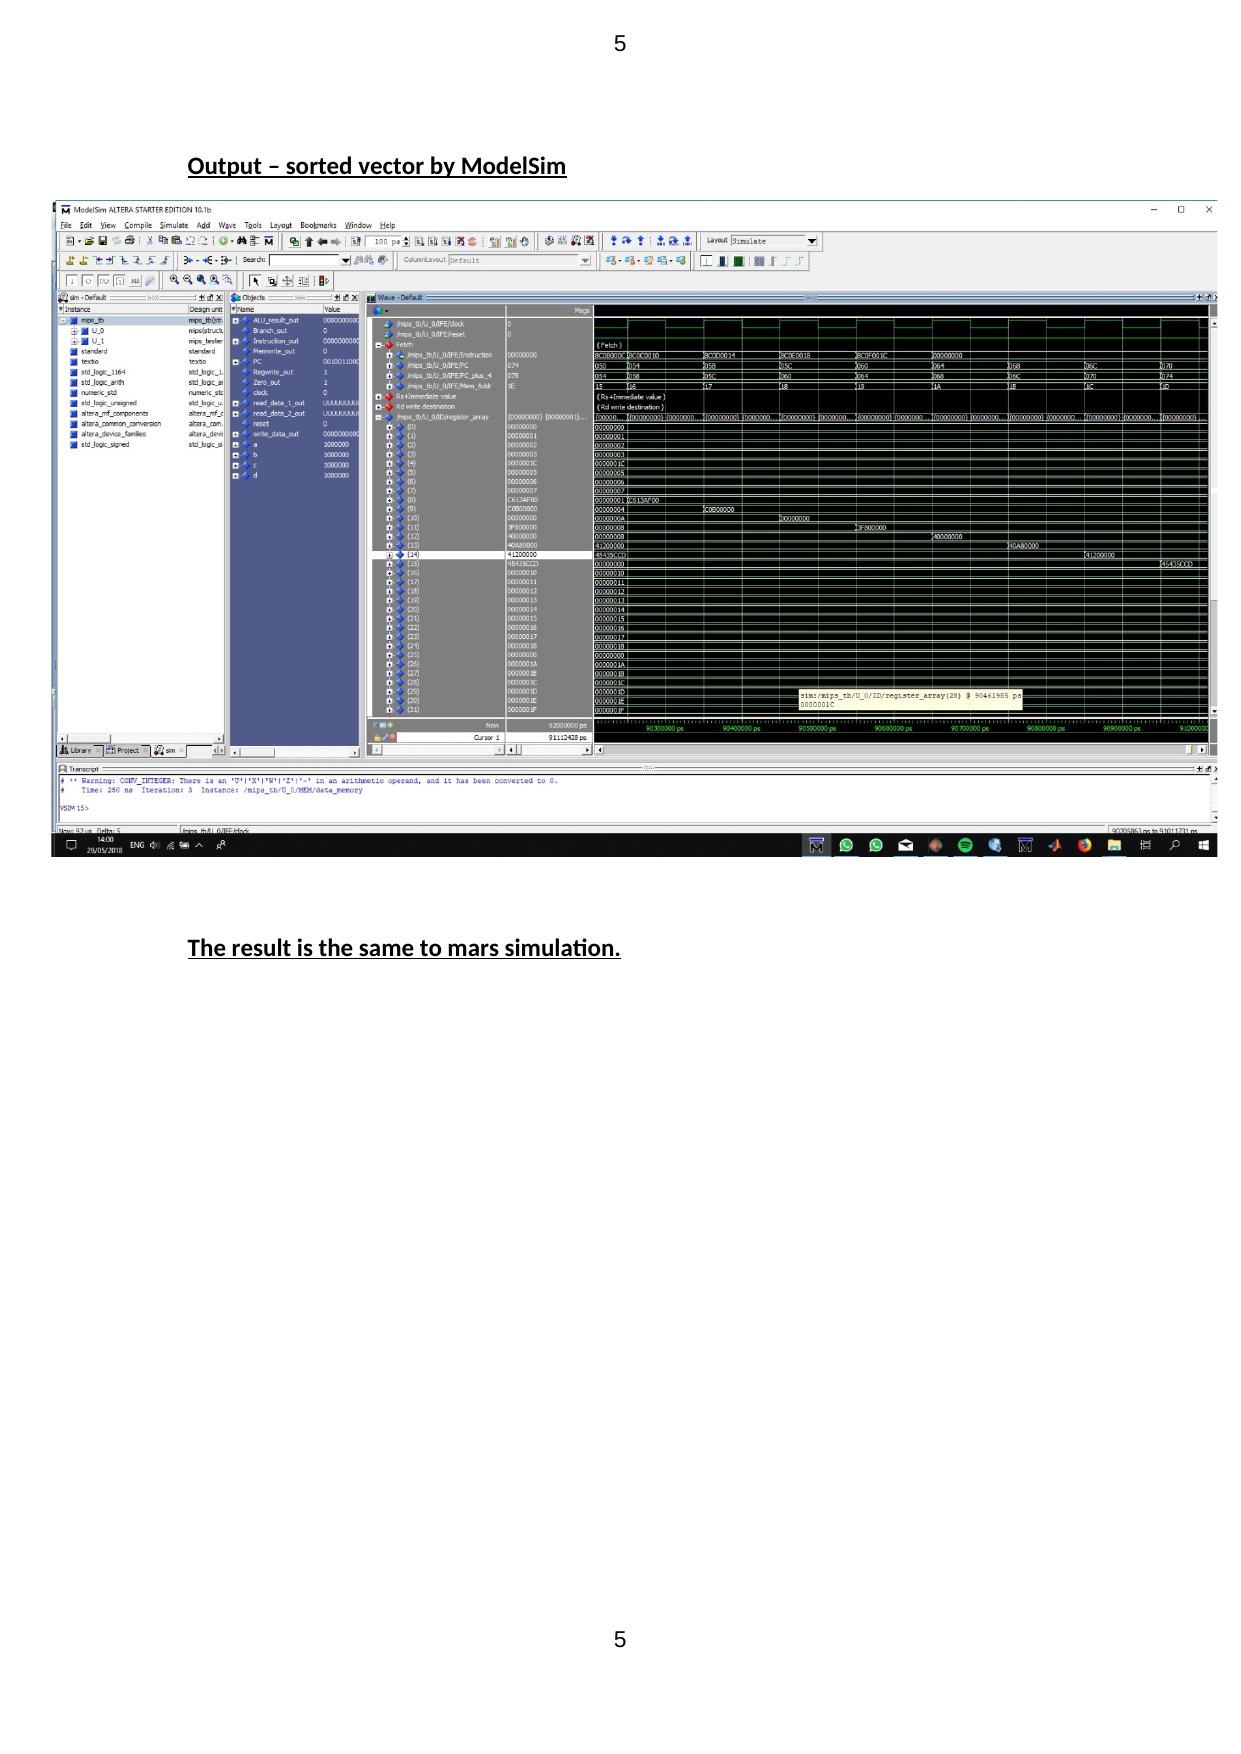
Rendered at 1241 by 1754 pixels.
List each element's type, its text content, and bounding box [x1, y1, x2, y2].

text Output – sorted vector by ModelSim [187, 150, 1053, 181]
text The result is the same to mars simulation. [187, 932, 1053, 962]
picture [51, 200, 1218, 857]
